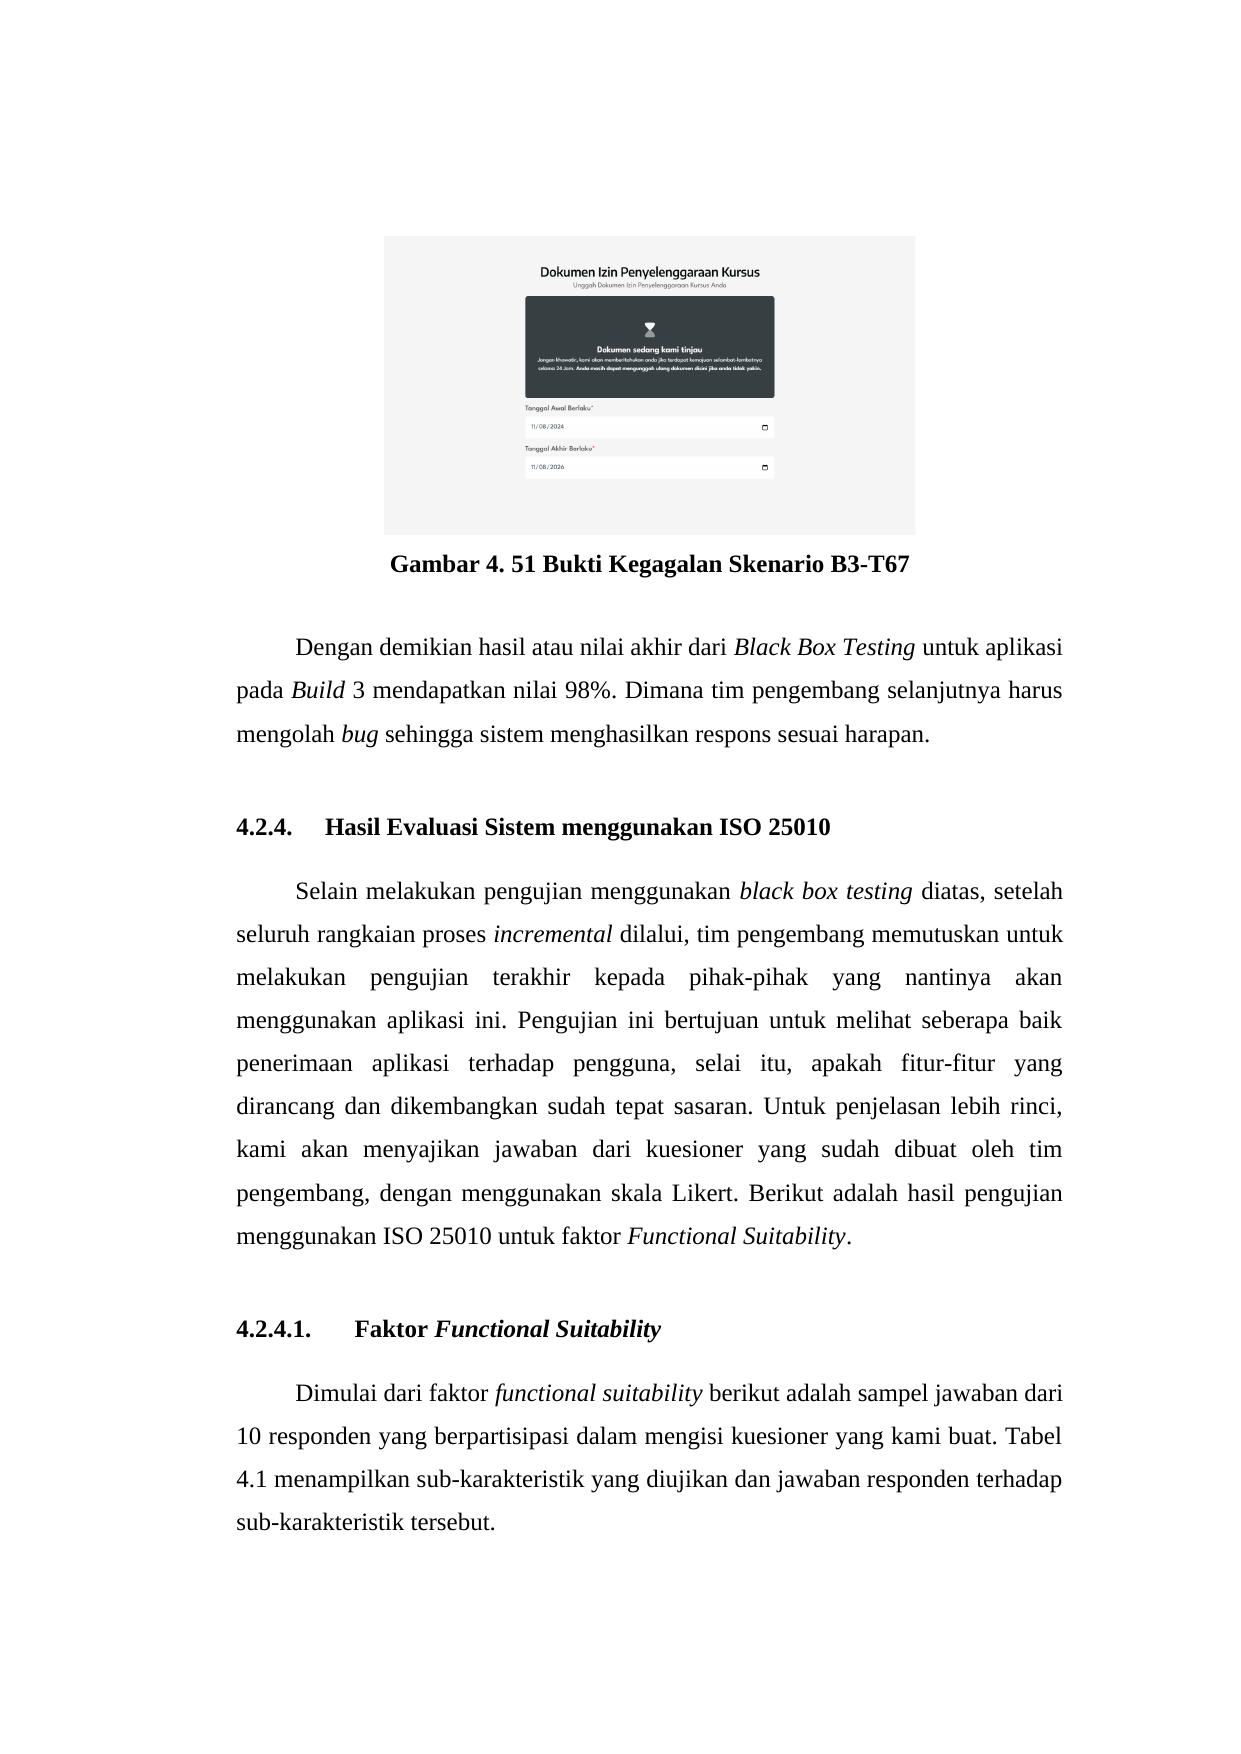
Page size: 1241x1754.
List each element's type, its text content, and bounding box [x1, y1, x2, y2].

text Dimulai dari faktor functional suitability berikut adalah sampel jawaban dari 10 responden yang berpartisipasi dalam mengisi kuesioner yang kami buat. Tabel 4.1 menampilkan sub-karakteristik yang diujikan dan jawaban responden terhadap sub-karakteristik tersebut. [236, 1378, 1063, 1536]
subtitle Hasil Evaluasi Sistem menggunakan ISO 25010 [236, 812, 1063, 841]
text Selain melakukan pengujian menggunakan black box testing diatas, setelah seluruh rangkaian proses incremental dilalui, tim pengembang memutuskan untuk melakukan pengujian terakhir kepada pihak-pihak yang nantinya akan menggunakan aplikasi ini. Pengujian ini bertujuan untuk melihat seberapa baik penerimaan aplikasi terhadap pengguna, selai itu, apakah fitur-fitur yang dirancang dan dikembangkan sudah tepat sasaran. Untuk penjelasan lebih rinci, kami akan menyajikan jawaban dari kuesioner yang sudah dibuat oleh tim pengembang, dengan menggunakan skala Likert. Berikut adalah hasil pengujian menggunakan ISO 25010 untuk faktor Functional Suitability. [236, 876, 1063, 1249]
picture [383, 236, 916, 535]
text Gambar 4. 51 Bukti Kegagalan Skenario B3-T67 [236, 549, 1063, 578]
subtitle Faktor Functional Suitability [236, 1314, 1063, 1343]
text Dengan demikian hasil atau nilai akhir dari Black Box Testing untuk aplikasi pada Build 3 mendapatkan nilai 98%. Dimana tim pengembang selanjutnya harus mengolah bug sehingga sistem menghasilkan respons sesuai harapan. [236, 632, 1063, 747]
